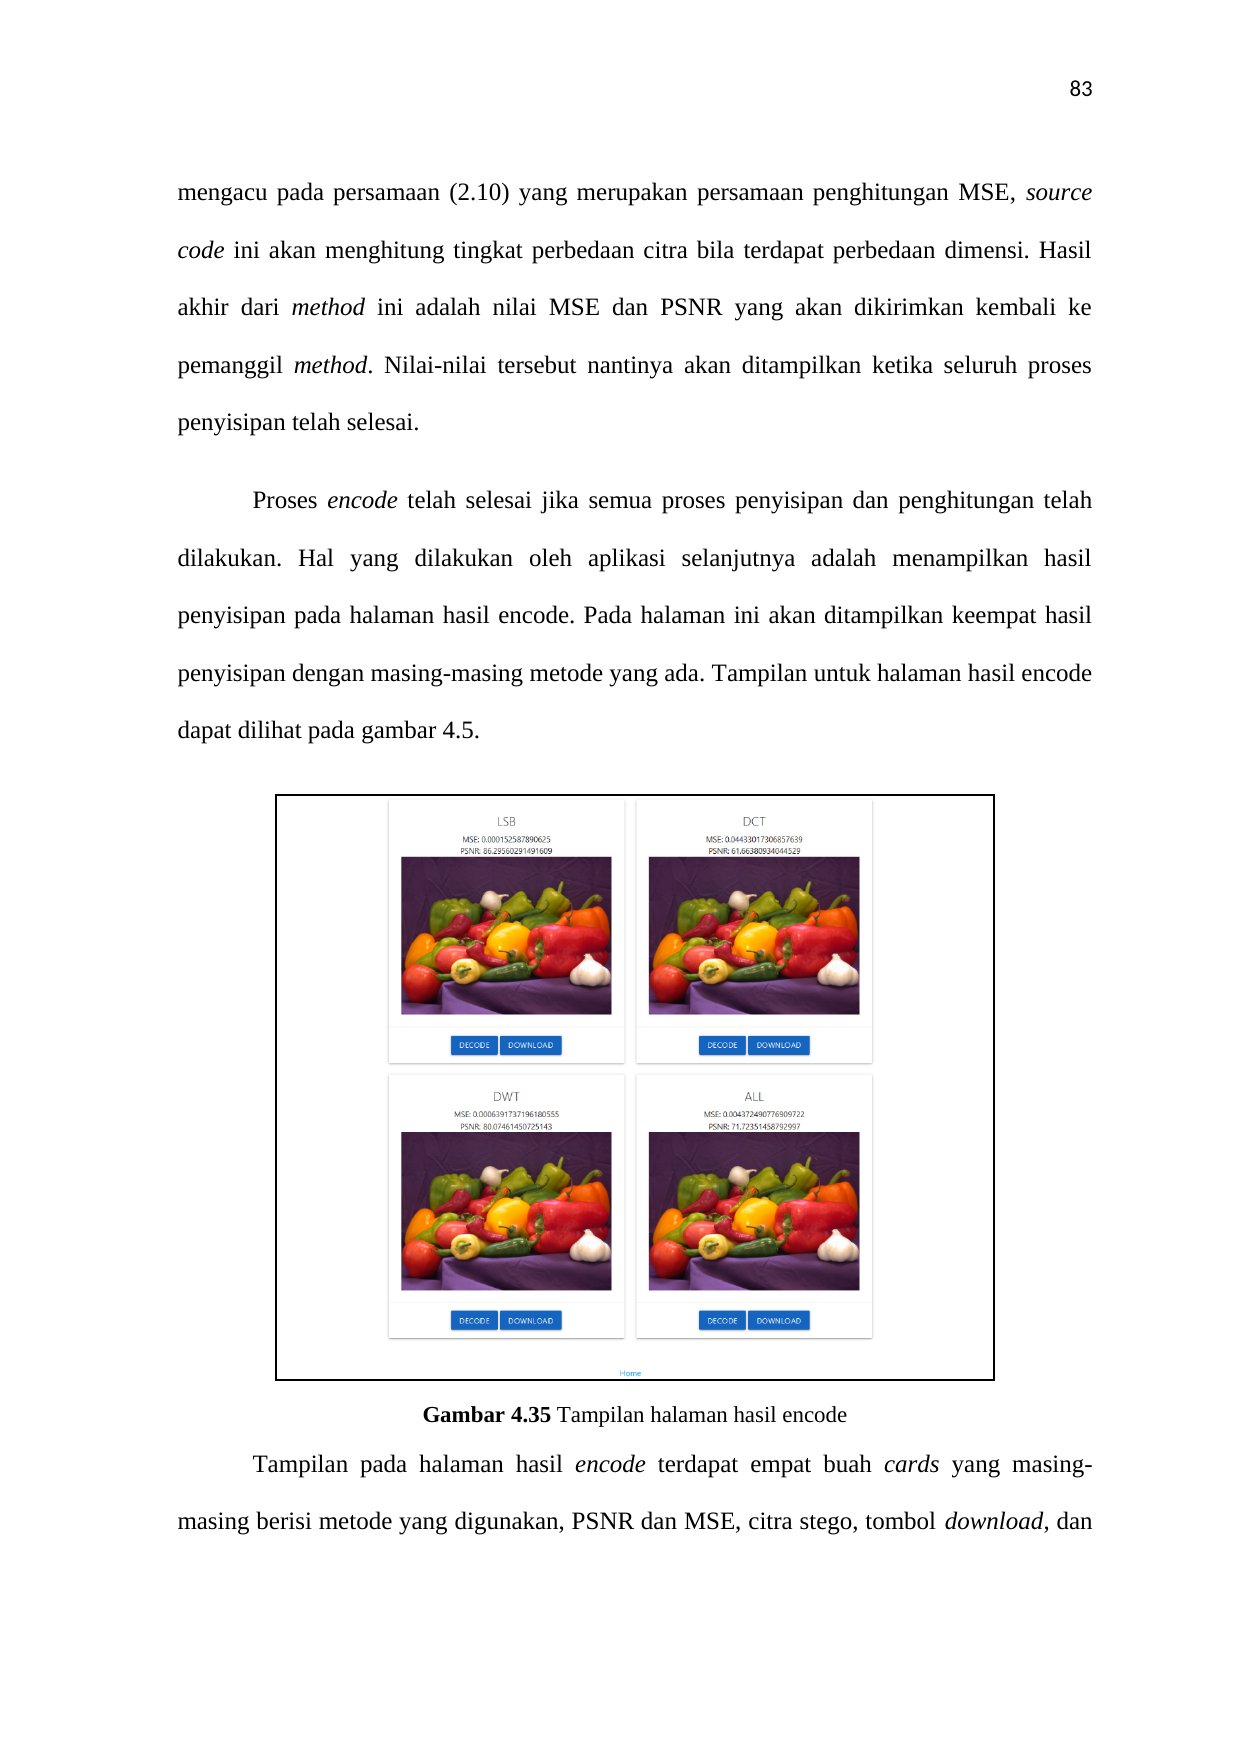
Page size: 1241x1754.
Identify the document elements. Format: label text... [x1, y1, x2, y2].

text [177, 1449, 1092, 1535]
picture [277, 796, 993, 1379]
text Proses encode telah selesai jika semua proses penyisipan dan penghitungan telah dilakukan. Hal yang dilakukan oleh aplikasi selanjutnya adalah menampilkan hasil penyisipan pada halaman hasil encode. Pada halaman ini akan ditampilkan keempat hasil penyisipan dengan masing-masing metode yang ada. Tampilan untuk halaman hasil encode dapat dilihat pada gambar 4.5. [177, 486, 1092, 744]
text Gambar 4.5 Tampilan halaman hasil encode [177, 1402, 1092, 1428]
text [177, 177, 1092, 436]
